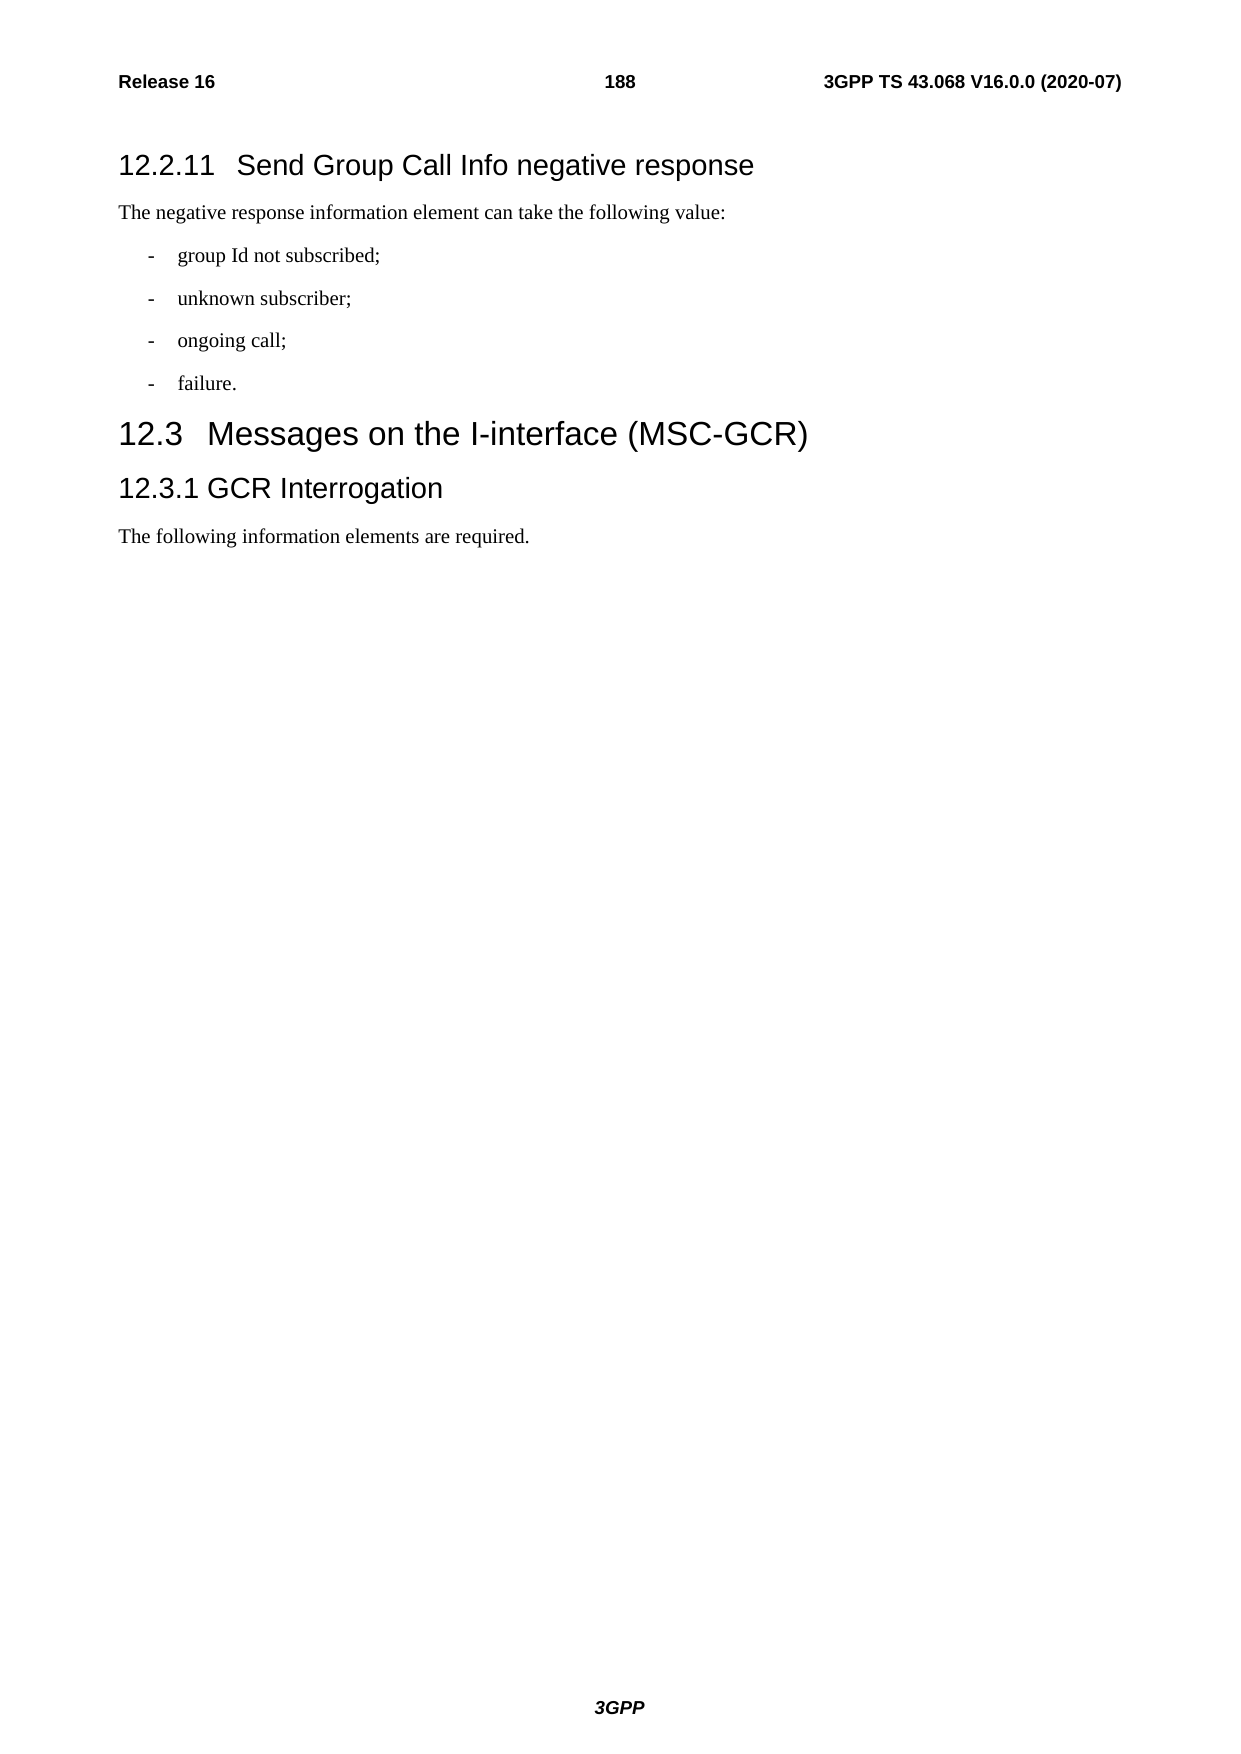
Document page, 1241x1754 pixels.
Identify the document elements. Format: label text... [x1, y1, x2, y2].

text - group Id not subscribed; [148, 243, 1122, 267]
subtitle 12.2.11 Send Group Call Info negative response [118, 148, 1122, 181]
text - unknown subscriber; [148, 286, 1122, 310]
subtitle 12.3.1 GCR Interrogation [118, 471, 1122, 505]
text - failure. [148, 371, 1122, 395]
text The following information elements are required. [118, 523, 1122, 548]
text - ongoing call; [148, 328, 1122, 352]
subtitle 12.3 Messages on the I-interface (MSC-GCR) [118, 414, 1122, 452]
text The negative response information element can take the following value: [118, 200, 1122, 224]
